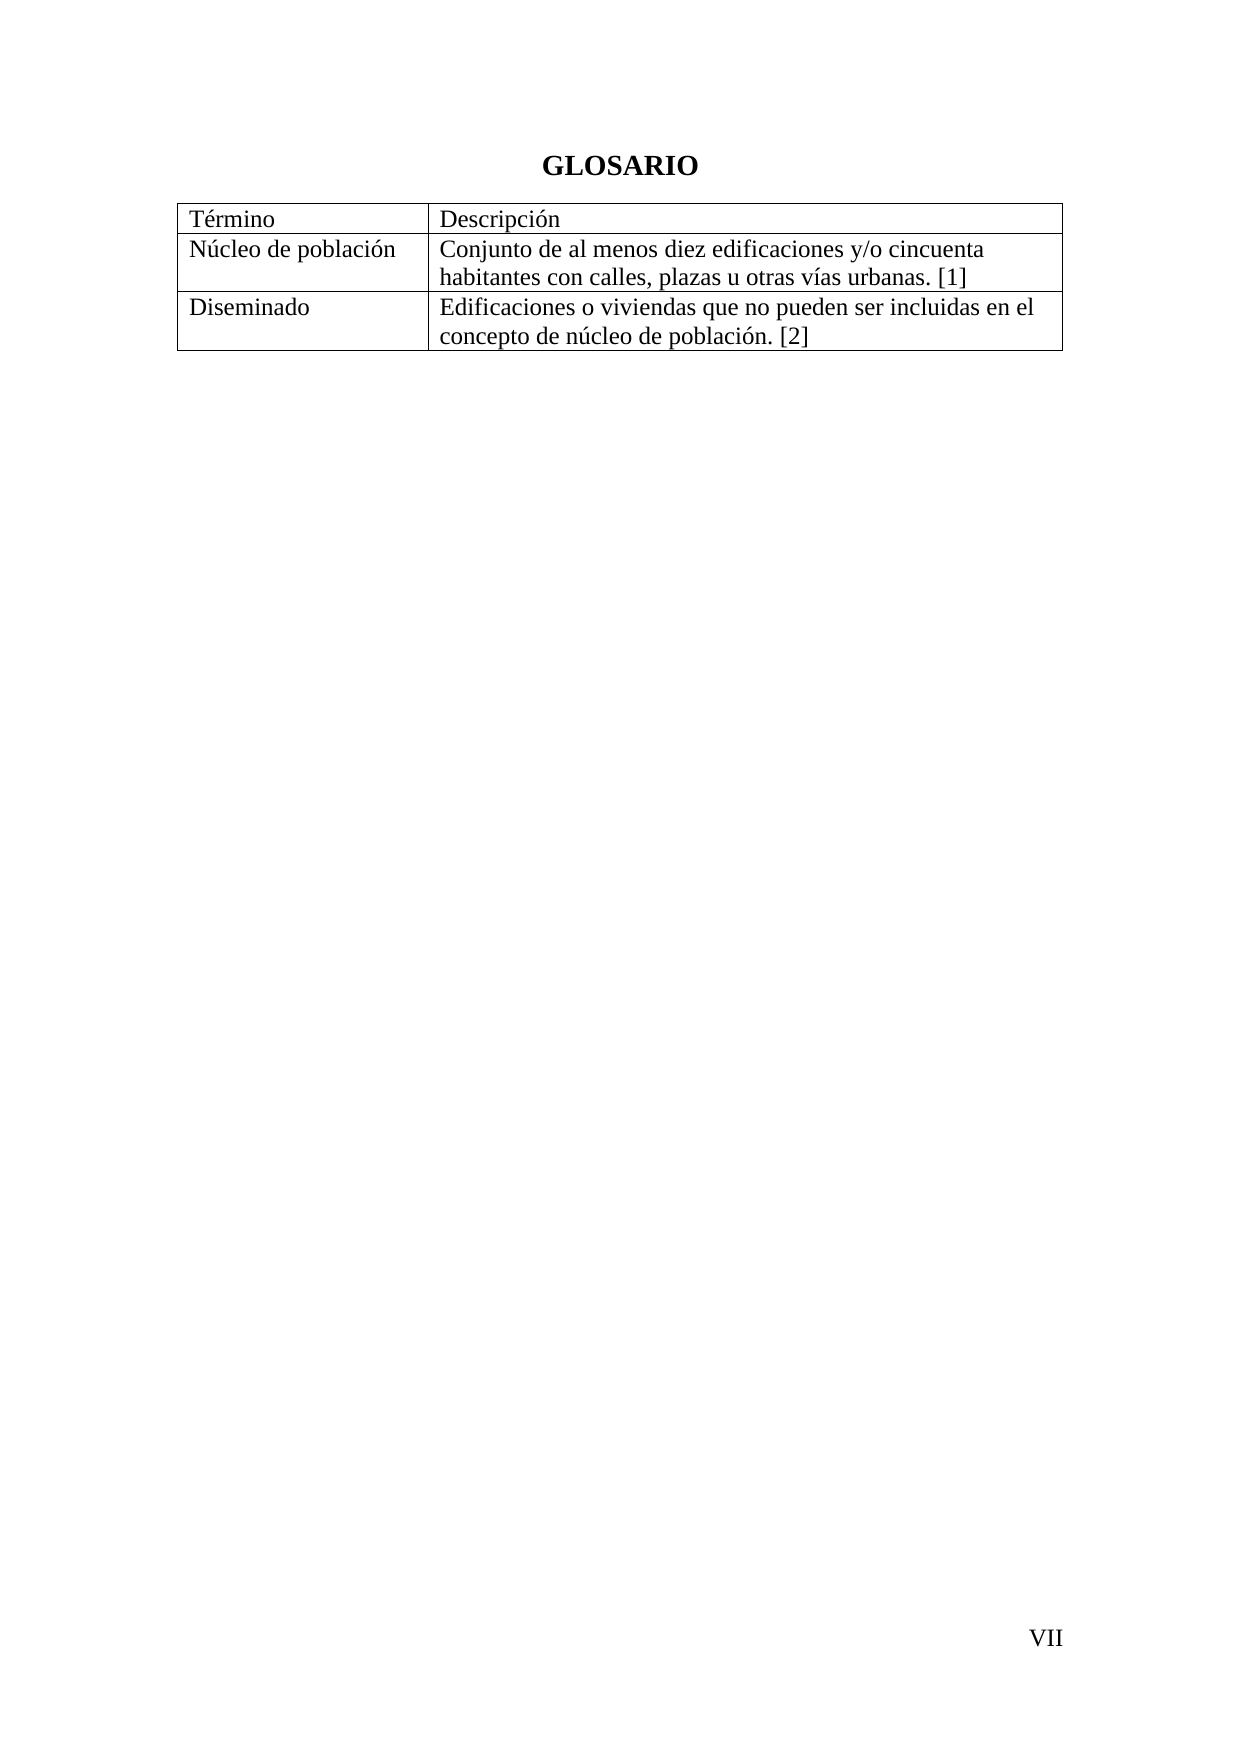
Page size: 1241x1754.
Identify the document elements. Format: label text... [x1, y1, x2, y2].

text GLOSARIO [177, 148, 1063, 181]
table_cell Edificaciones o viviendas que no pueden ser incluidas en el concepto de núcleo de población. [429, 292, 1062, 350]
table_cell Conjunto de al menos diez edificaciones y/o cincuenta habitantes con calles, plazas u otras vías urbanas. [429, 234, 1062, 291]
table_header Descripción [429, 204, 1062, 233]
table_cell Diseminado [178, 292, 428, 350]
table_header Término [178, 204, 428, 233]
table_cell Núcleo de población [178, 234, 428, 291]
